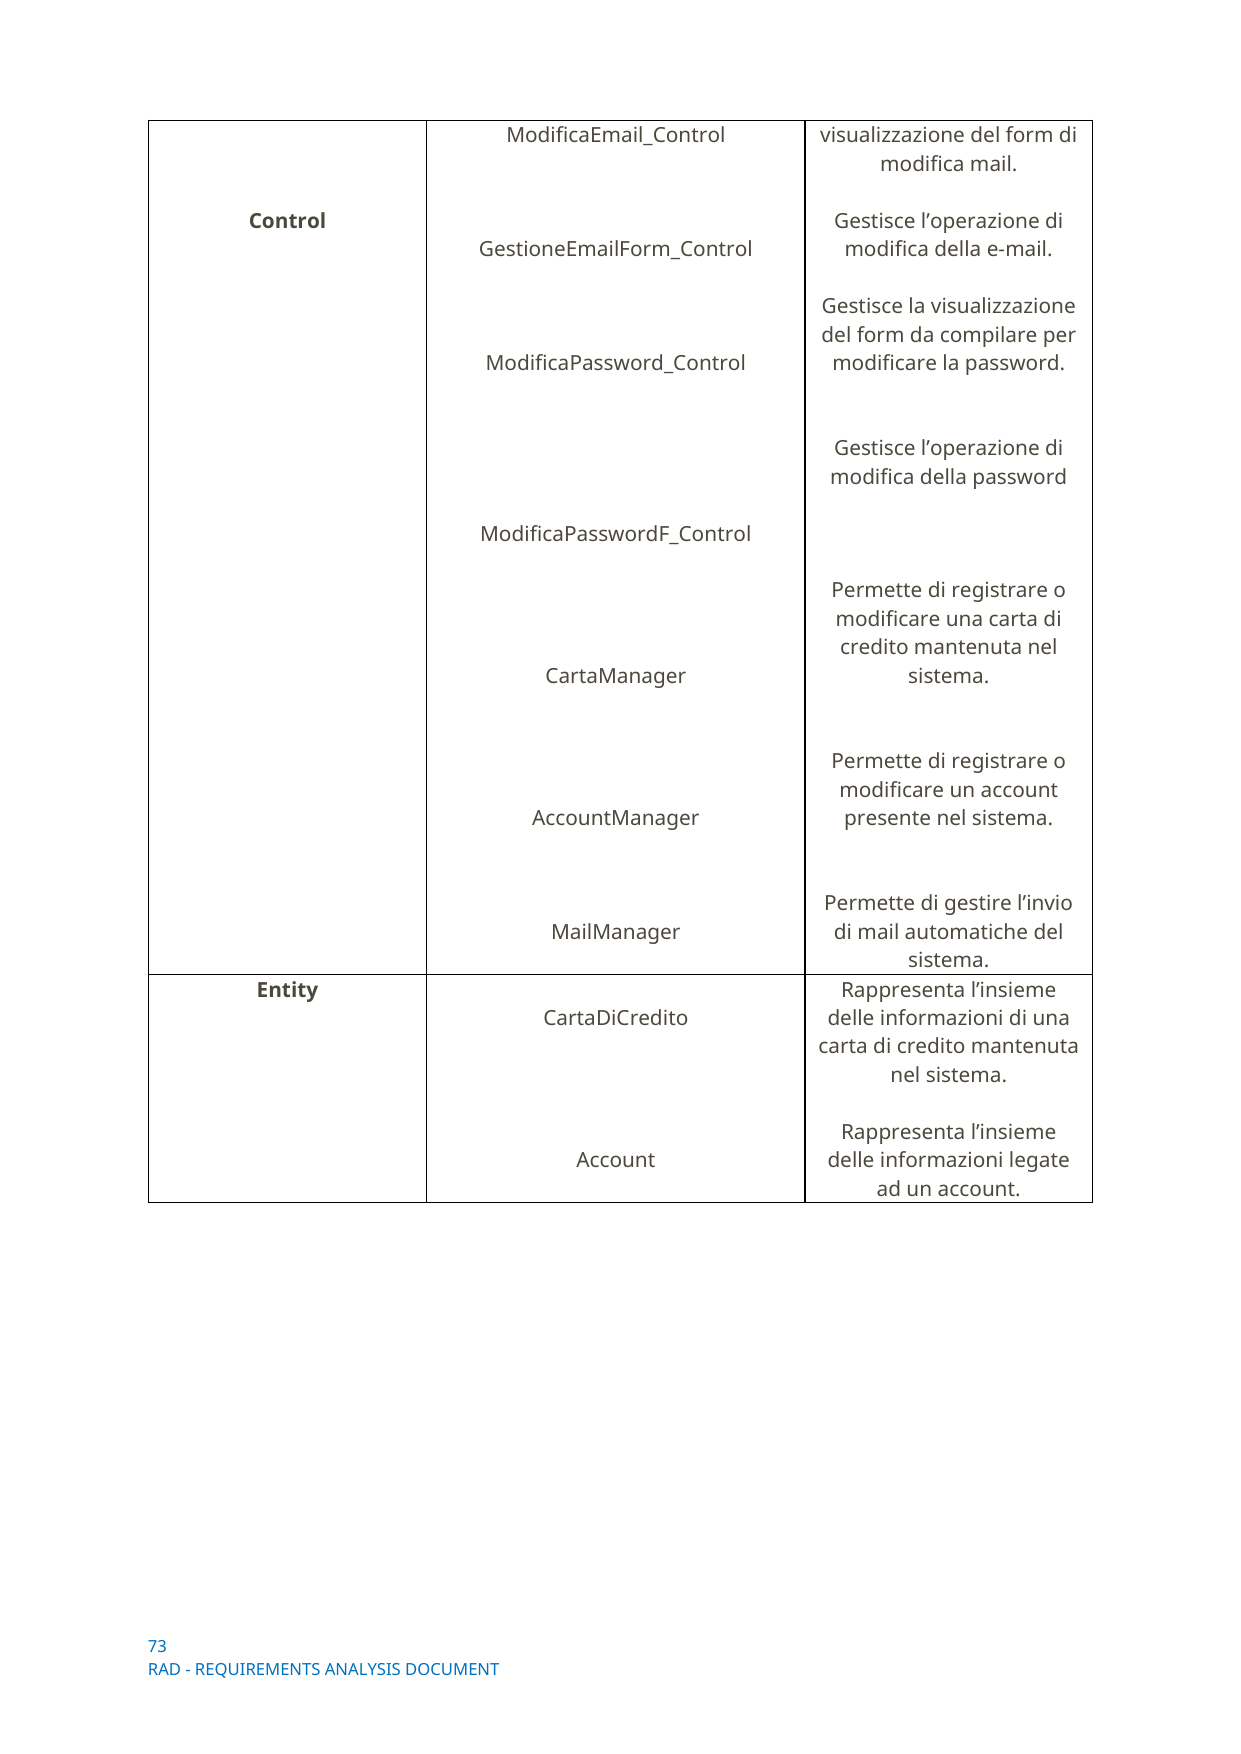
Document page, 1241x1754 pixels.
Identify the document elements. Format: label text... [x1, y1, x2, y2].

table_cell CartaDiCredito Account [427, 975, 804, 1202]
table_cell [806, 121, 1092, 974]
table_cell Entity [149, 975, 426, 1202]
table_cell Rappresenta l’insieme delle informazioni di una carta di credito mantenuta nel sistema. Rappresenta l’insieme delle informazioni legate ad un account. [806, 975, 1092, 1202]
table_cell Control [149, 121, 426, 974]
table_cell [427, 121, 804, 974]
